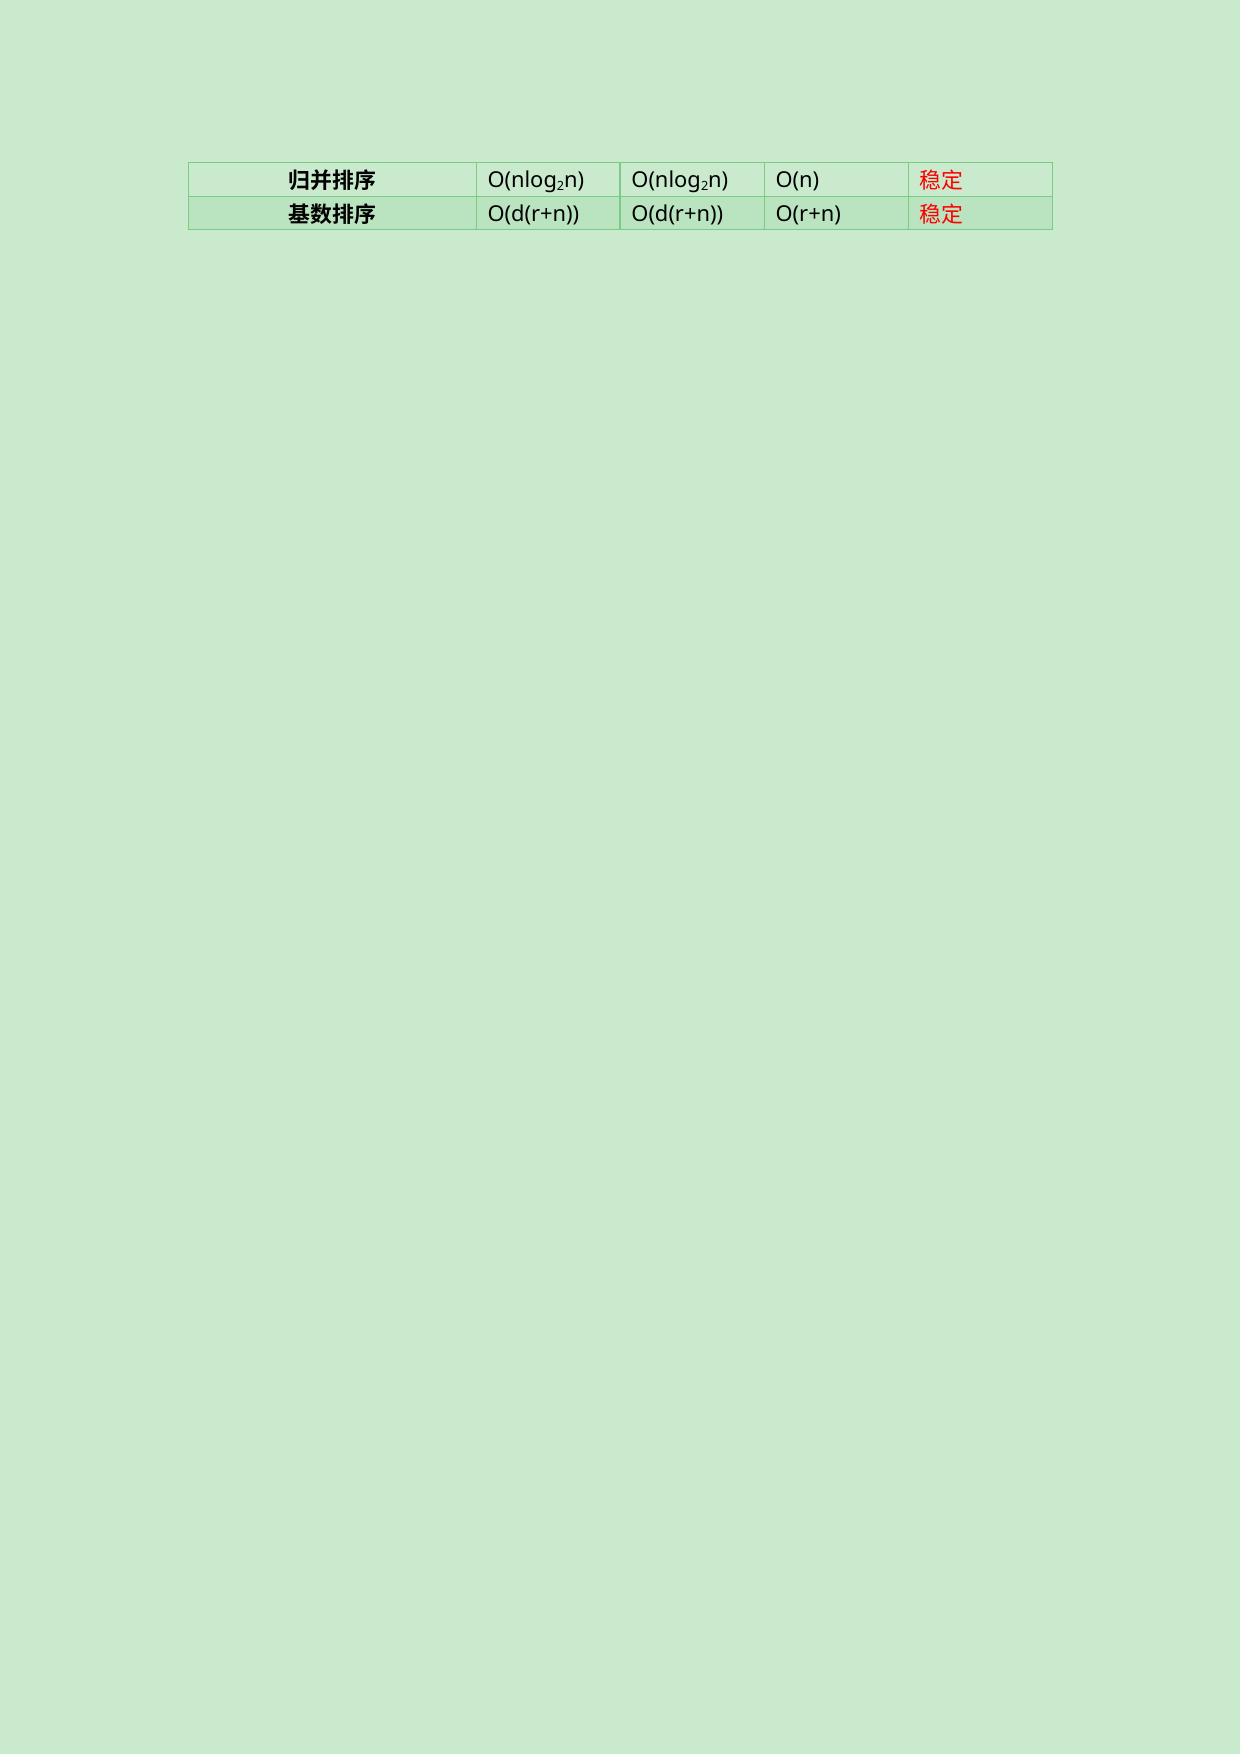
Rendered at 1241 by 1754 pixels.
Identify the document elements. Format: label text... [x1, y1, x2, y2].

table_cell O(nlog2n) [621, 163, 764, 196]
table_cell O(d(r+n)) [477, 197, 619, 229]
table_cell 基数排序 [189, 197, 476, 229]
table_cell 稳定 [909, 197, 1052, 229]
table_cell O(r+n) [765, 197, 908, 229]
table_cell 稳定 [909, 163, 1052, 196]
table_cell O(n) [765, 163, 908, 196]
table_cell O(nlog2n) [477, 163, 619, 196]
table_cell O(d(r+n)) [621, 197, 764, 229]
table_cell 归并排序 [189, 163, 476, 196]
